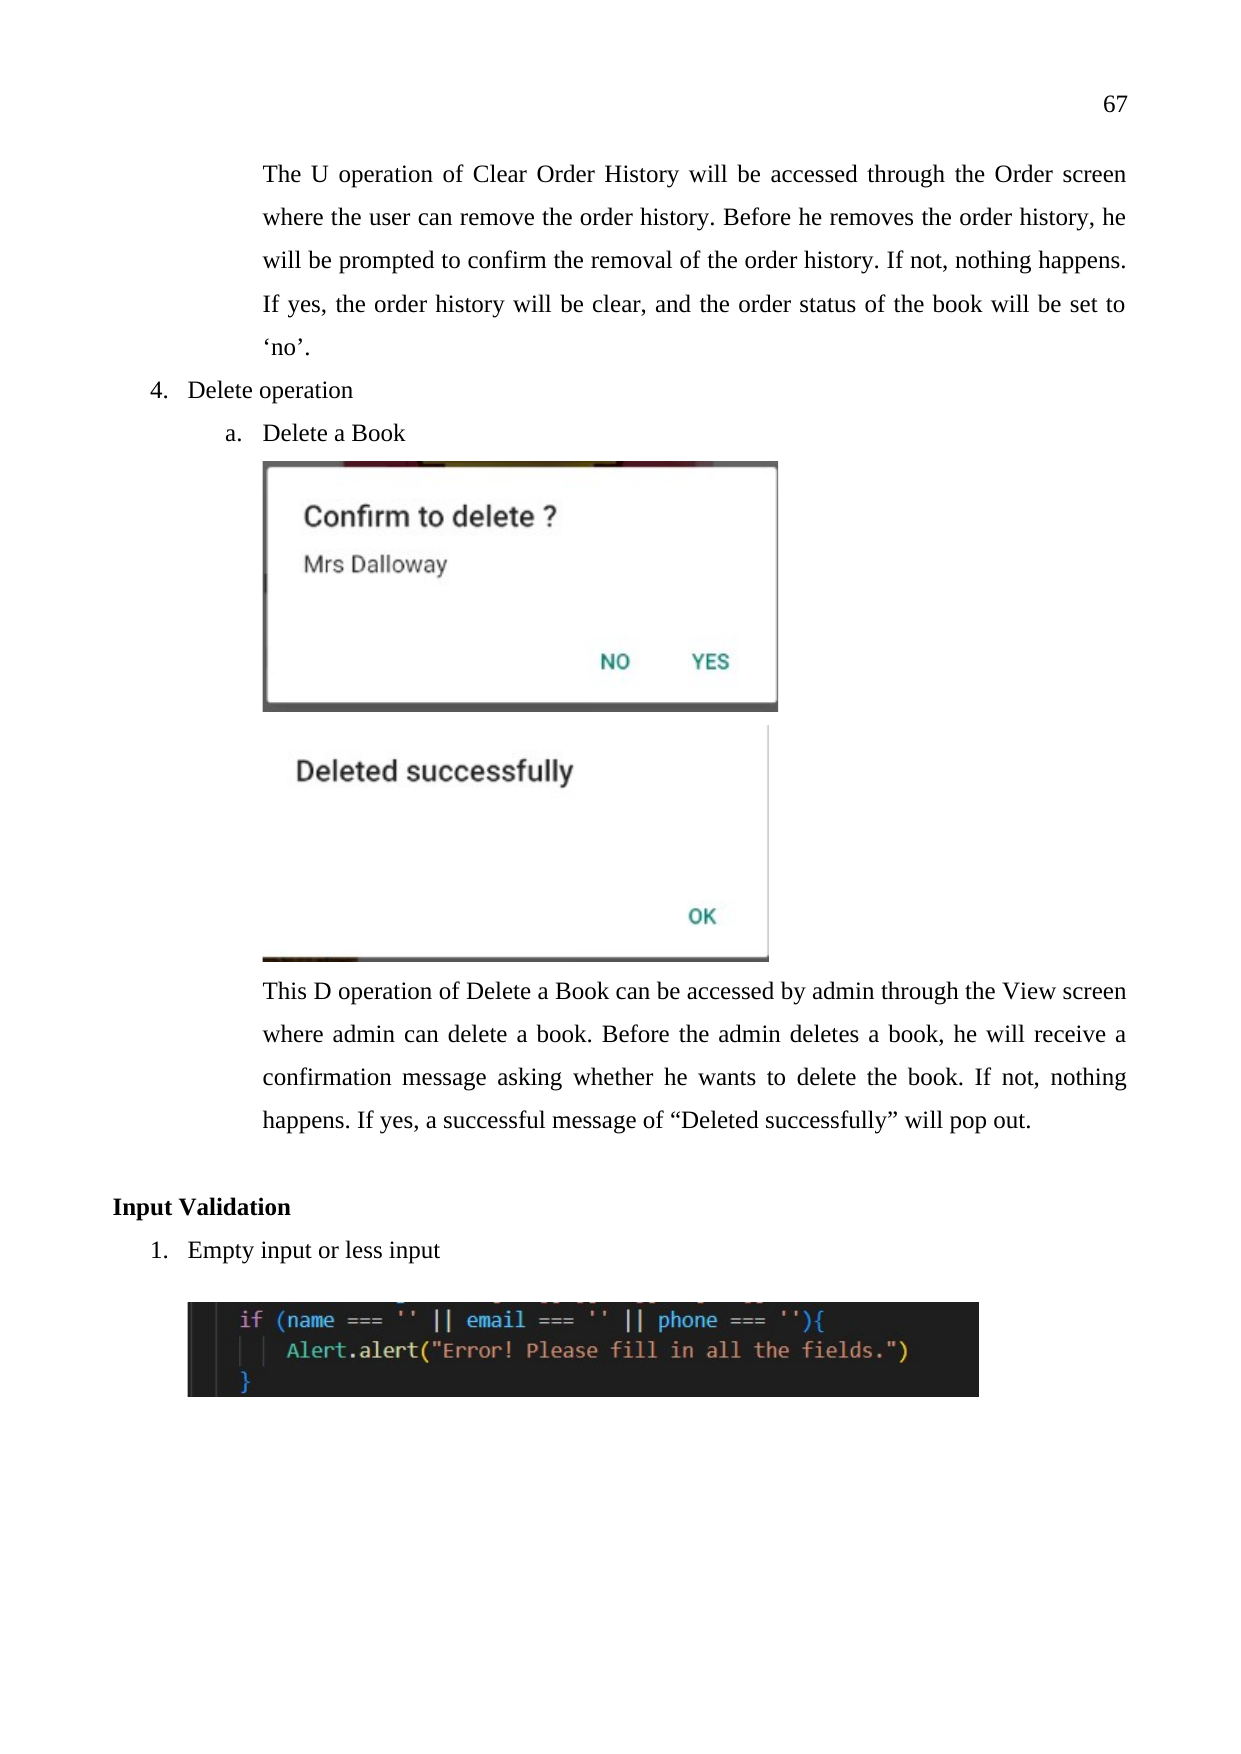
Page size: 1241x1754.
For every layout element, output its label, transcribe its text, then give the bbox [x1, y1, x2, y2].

picture [262, 725, 769, 962]
list Delete operation [150, 375, 1128, 404]
picture [262, 461, 779, 712]
list Empty input or less input [150, 1235, 1128, 1263]
text Input Validation [112, 1192, 1128, 1220]
list Delete a Book [225, 418, 1128, 447]
text The U operation of Clear Order History will be accessed through the Order screen where the user can remove the order history. Before he removes the order history, he will be prompted to confirm the removal of the order history. If not, nothing happens. If yes, the order history will be clear, and the order status of the book will be set to ‘no’. [262, 159, 1128, 361]
picture [187, 1302, 979, 1397]
text This D operation of Delete a Book can be accessed by admin through the View screen where admin can delete a book. Before the admin deletes a book, he will receive a confirmation message asking whether he wants to delete the book. If not, nothing happens. If yes, a successful message of “Deleted successfully” will pop out. [262, 976, 1128, 1134]
